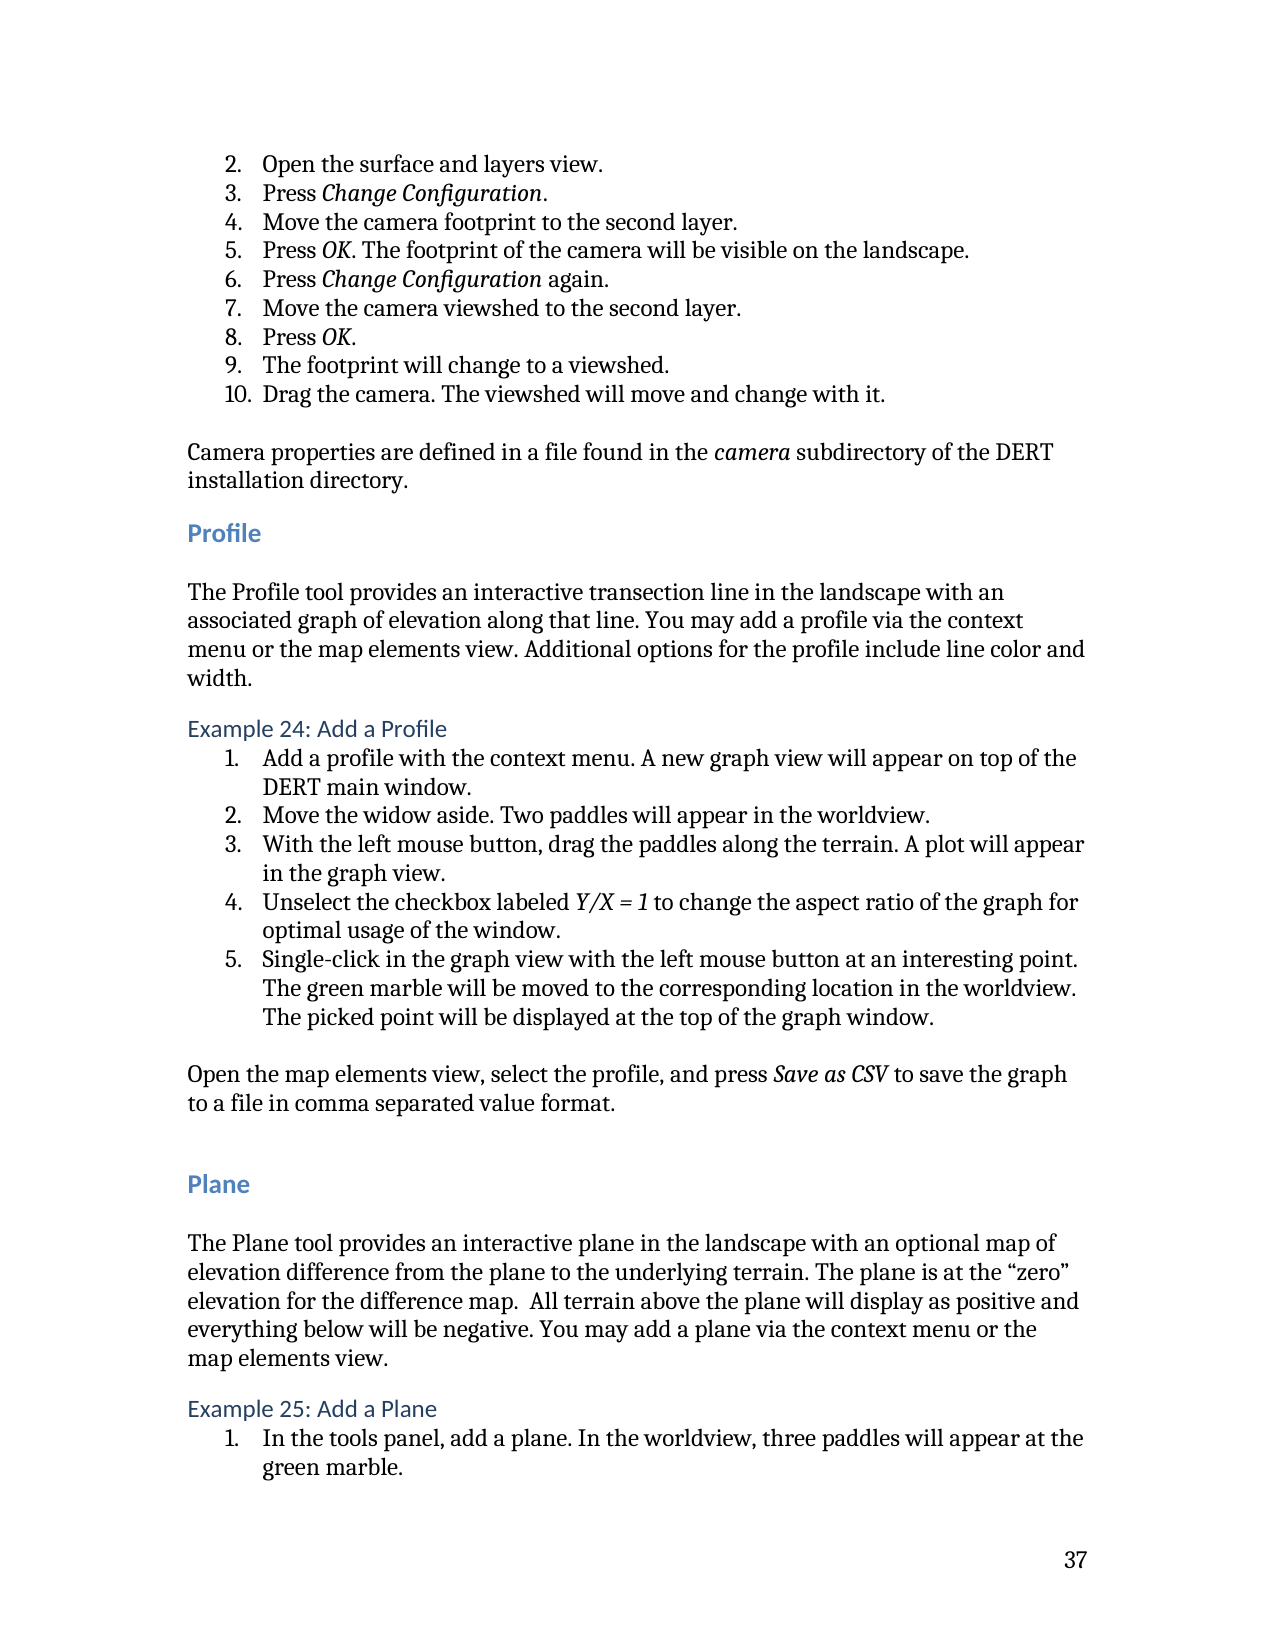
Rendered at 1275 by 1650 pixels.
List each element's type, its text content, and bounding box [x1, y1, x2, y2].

list Press Change Configuration again. [225, 265, 1087, 294]
subtitle Example 25: Add a Plane [187, 1394, 1087, 1424]
subtitle Example 24: Add a Profile [187, 713, 1087, 744]
text Camera properties are defined in a file found in the camera subdirectory of the DERT installation directory. [187, 437, 1087, 495]
list Press OK. [225, 322, 1087, 351]
list The footprint will change to a viewshed. [225, 351, 1087, 380]
list Drag the camera. The viewshed will move and change with it. [225, 380, 1087, 409]
list Move the widow aside. Two paddles will appear in the worldview. [225, 801, 1087, 830]
list Move the camera footprint to the second layer. [225, 207, 1087, 236]
list Move the camera viewshed to the second layer. [225, 294, 1087, 322]
text Open the map elements view, select the profile, and press Save as CSV to save the graph to a file in comma separated value format. [187, 1060, 1087, 1118]
list Unselect the checkbox labeled Y/X = 1 to change the aspect ratio of the graph for optimal usage of the window. [225, 888, 1087, 945]
list Open the surface and layers view. [225, 150, 1087, 179]
text The Profile tool provides an interactive transection line in the landscape with an associated graph of elevation along that line. You may add a profile via the context menu or the map elements view. Additional options for the profile include line color and width. [187, 578, 1087, 693]
list With the left mouse button, drag the paddles along the terrain. A plot will appear in the graph view. [225, 830, 1087, 888]
list Press Change Configuration. [225, 179, 1087, 207]
list In the tools panel, add a plane. In the worldview, three paddles will appear at the green marble. [225, 1424, 1087, 1482]
list Single-click in the graph view with the left mouse button at an interesting point. The green marble will be moved to the corresponding location in the worldview. The picked point will be displayed at the top of the graph window. [225, 945, 1087, 1031]
text The Plane tool provides an interactive plane in the landscape with an optional map of elevation difference from the plane to the underlying terrain. The plane is at the “zero” elevation for the difference map. All terrain above the plane will display as positive and everything below will be negative. You may add a plane via the context menu or the map elements view. [187, 1229, 1087, 1373]
subtitle Profile [187, 516, 1087, 549]
list Add a profile with the context menu. A new graph view will appear on top of the DERT main window. [225, 744, 1087, 801]
subtitle Plane [187, 1167, 1087, 1200]
list Press OK. The footprint of the camera will be visible on the landscape. [225, 236, 1087, 265]
